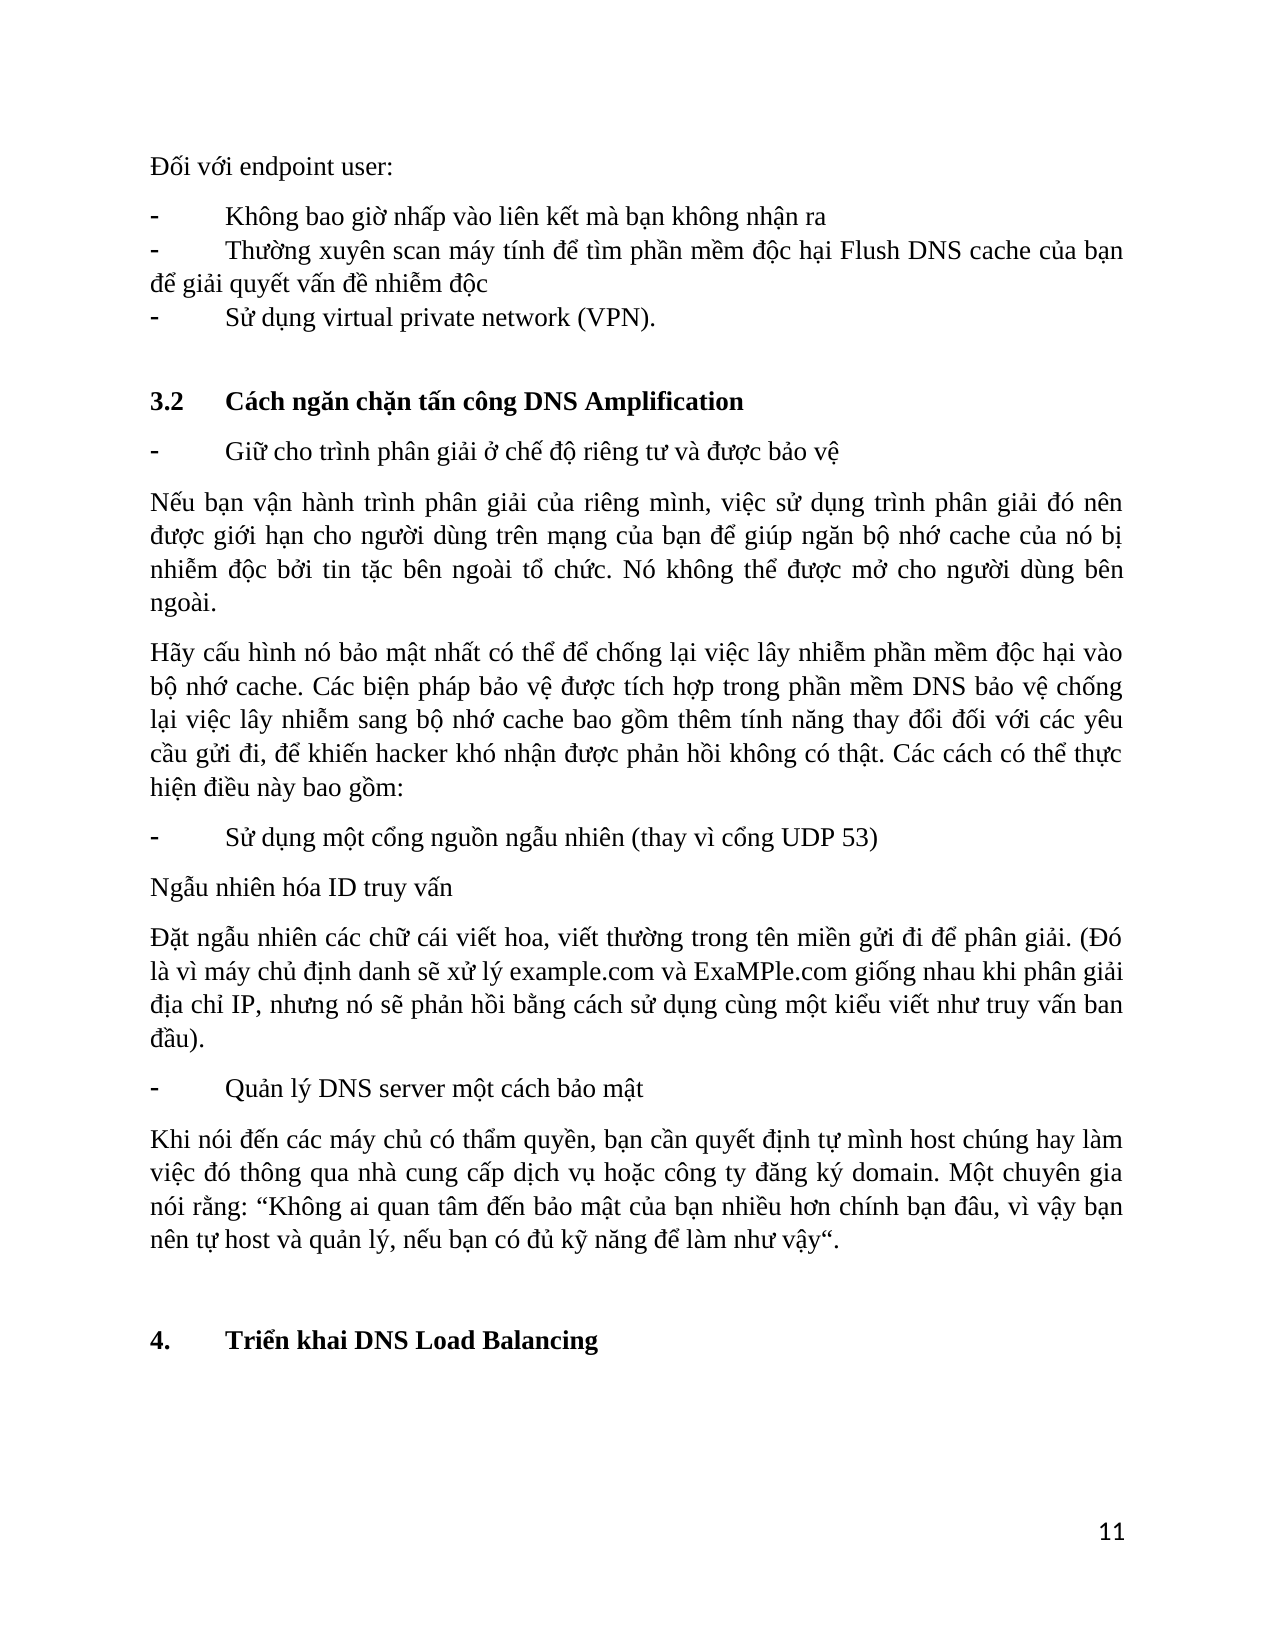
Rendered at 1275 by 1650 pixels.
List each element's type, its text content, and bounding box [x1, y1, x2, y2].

list Thường xuyên scan máy tính để tìm phần mềm độc hại Flush DNS cache của bạn để giải quyết vấn đề nhiễm độc [150, 234, 1125, 299]
text Khi nói đến các máy chủ có thẩm quyền, bạn cần quyết định tự mình host chúng hay làm việc đó thông qua nhà cung cấp dịch vụ hoặc công ty đăng ký domain. Một chuyên gia nói rằng: “Không ai quan tâm đến bảo mật của bạn nhiều hơn chính bạn đâu, vì vậy bạn nên tự host và quản lý, nếu bạn có đủ kỹ năng để làm như vậy“. [150, 1123, 1125, 1254]
list Giữ cho trình phân giải ở chế độ riêng tư và được bảo vệ [150, 435, 1125, 467]
text Hãy cấu hình nó bảo mật nhất có thể để chống lại việc lây nhiễm phần mềm độc hại vào bộ nhớ cache. Các biện pháp bảo vệ được tích hợp trong phần mềm DNS bảo vệ chống lại việc lây nhiễm sang bộ nhớ cache bao gồm thêm tính năng thay đổi đối với các yêu cầu gửi đi, để khiến hacker khó nhận được phản hồi không có thật. Các cách có thể thực hiện điều này bao gồm: [150, 637, 1125, 802]
text 4. Triển khai DNS Load Balancing [150, 1324, 1125, 1355]
text Đối với endpoint user: [150, 150, 1125, 181]
text Nếu bạn vận hành trình phân giải của riêng mình, việc sử dụng trình phân giải đó nên được giới hạn cho người dùng trên mạng của bạn để giúp ngăn bộ nhớ cache của nó bị nhiễm độc bởi tin tặc bên ngoài tổ chức. Nó không thể được mở cho người dùng bên ngoài. [150, 486, 1125, 617]
text Đặt ngẫu nhiên các chữ cái viết hoa, viết thường trong tên miền gửi đi để phân giải. (Đó là vì máy chủ định danh sẽ xử lý example.com và ExaMPle.com giống nhau khi phân giải địa chỉ IP, nhưng nó sẽ phản hồi bằng cách sử dụng cùng một kiểu viết như truy vấn ban đầu). [150, 922, 1125, 1053]
text Ngẫu nhiên hóa ID truy vấn [150, 871, 1125, 902]
list Quản lý DNS server một cách bảo mật [150, 1072, 1125, 1104]
list Sử dụng một cổng nguồn ngẫu nhiên (thay vì cổng UDP 53) [150, 821, 1125, 852]
list Sử dụng virtual private network (VPN). [150, 301, 1125, 332]
text 3.2 Cách ngăn chặn tấn công DNS Amplification [150, 385, 1125, 416]
list Không bao giờ nhấp vào liên kết mà bạn không nhận ra [150, 200, 1125, 231]
